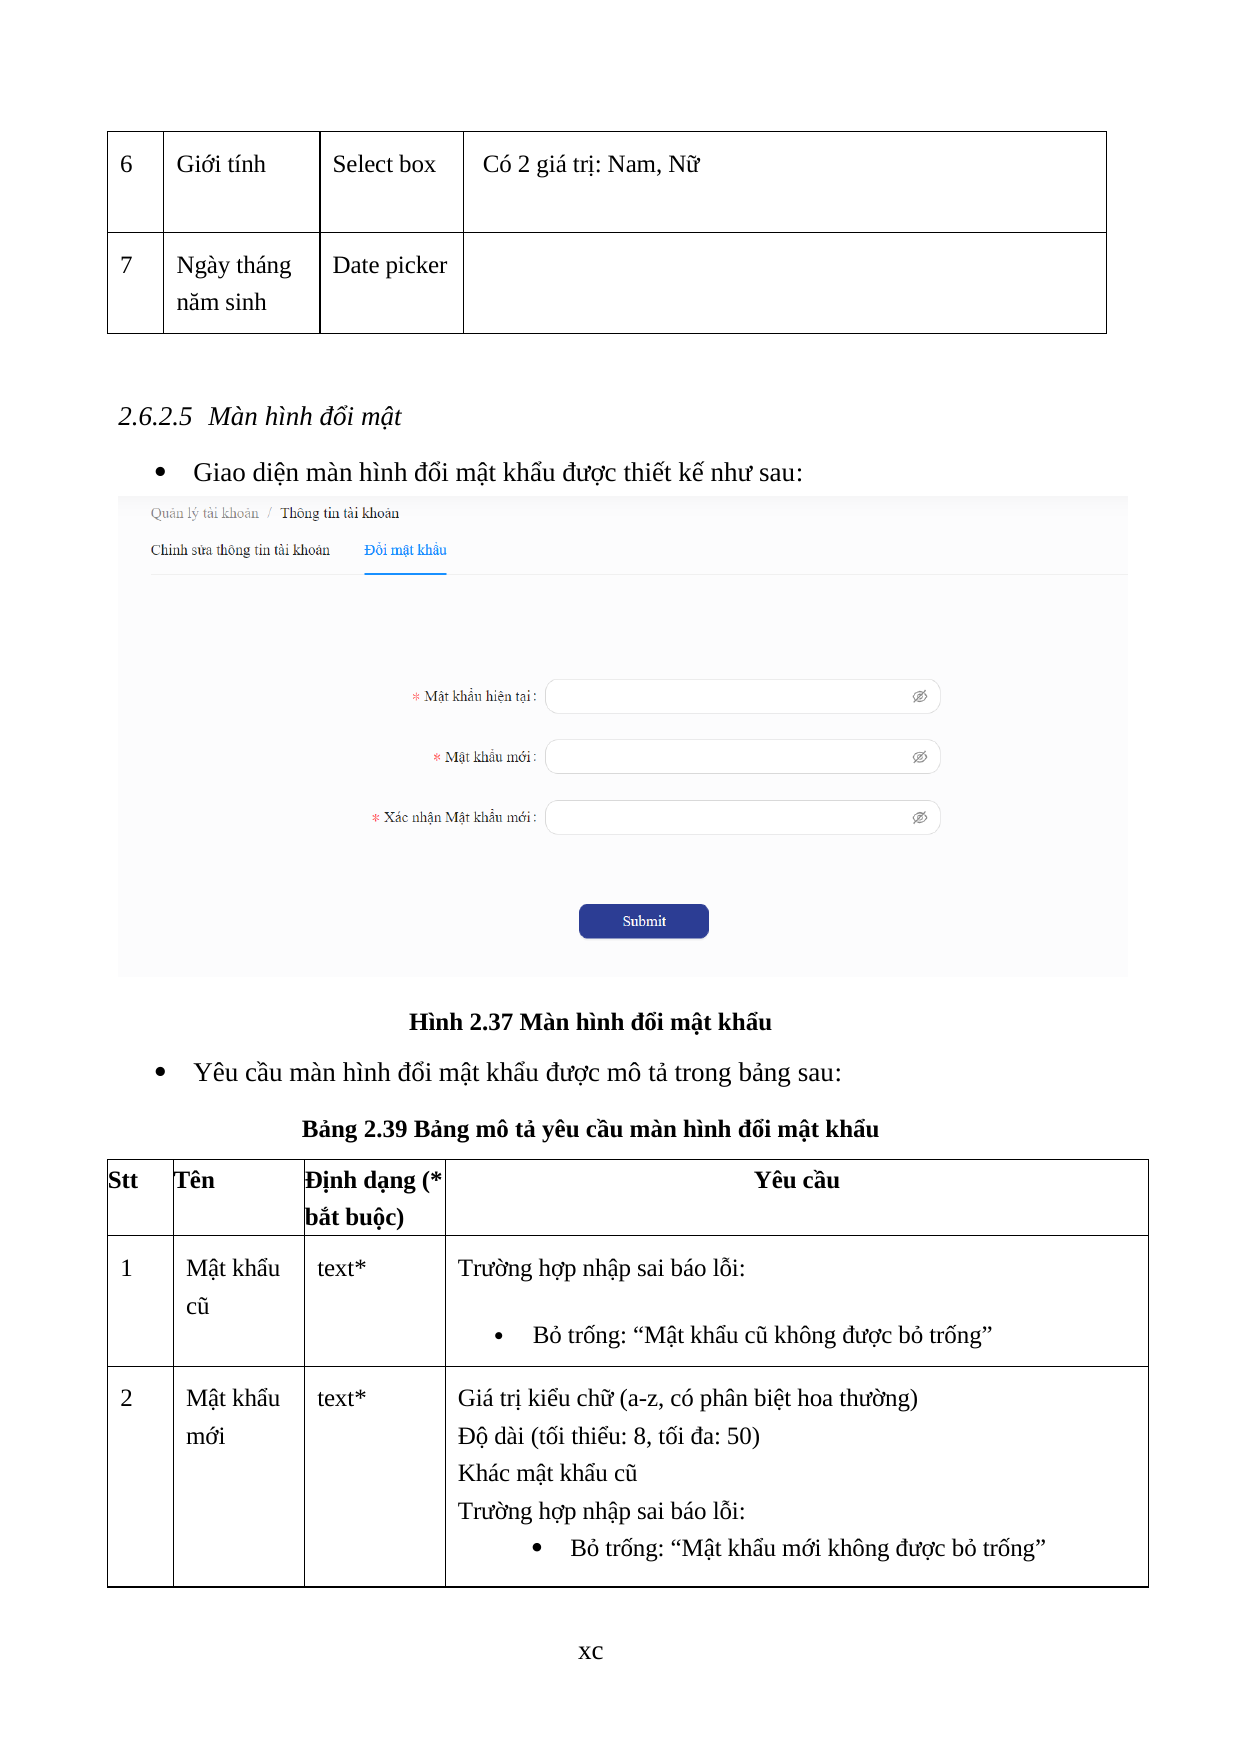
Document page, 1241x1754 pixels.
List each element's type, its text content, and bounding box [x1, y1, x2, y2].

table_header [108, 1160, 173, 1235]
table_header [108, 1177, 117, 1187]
subtitle Màn hình đổi mật [118, 397, 1063, 434]
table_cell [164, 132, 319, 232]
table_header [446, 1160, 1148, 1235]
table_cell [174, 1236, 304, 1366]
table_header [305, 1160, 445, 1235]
picture [118, 496, 1128, 977]
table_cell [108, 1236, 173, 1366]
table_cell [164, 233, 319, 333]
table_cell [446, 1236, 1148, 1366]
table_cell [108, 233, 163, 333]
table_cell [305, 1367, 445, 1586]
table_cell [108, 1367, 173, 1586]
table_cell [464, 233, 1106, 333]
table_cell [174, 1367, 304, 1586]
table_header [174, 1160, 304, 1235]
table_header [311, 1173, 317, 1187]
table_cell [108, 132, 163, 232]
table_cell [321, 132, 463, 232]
list Yêu cầu màn hình đổi mật khẩu được mô tả trong bảng sau: [156, 1053, 1063, 1091]
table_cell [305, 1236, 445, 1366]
list Giao diện màn hình đổi mật khẩu được thiết kế như sau: [156, 453, 1063, 491]
text Bảng 2.39 Bảng mô tả yêu cầu màn hình đổi mật khẩu [118, 1109, 1063, 1147]
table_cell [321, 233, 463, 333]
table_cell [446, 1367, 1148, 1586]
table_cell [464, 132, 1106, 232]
